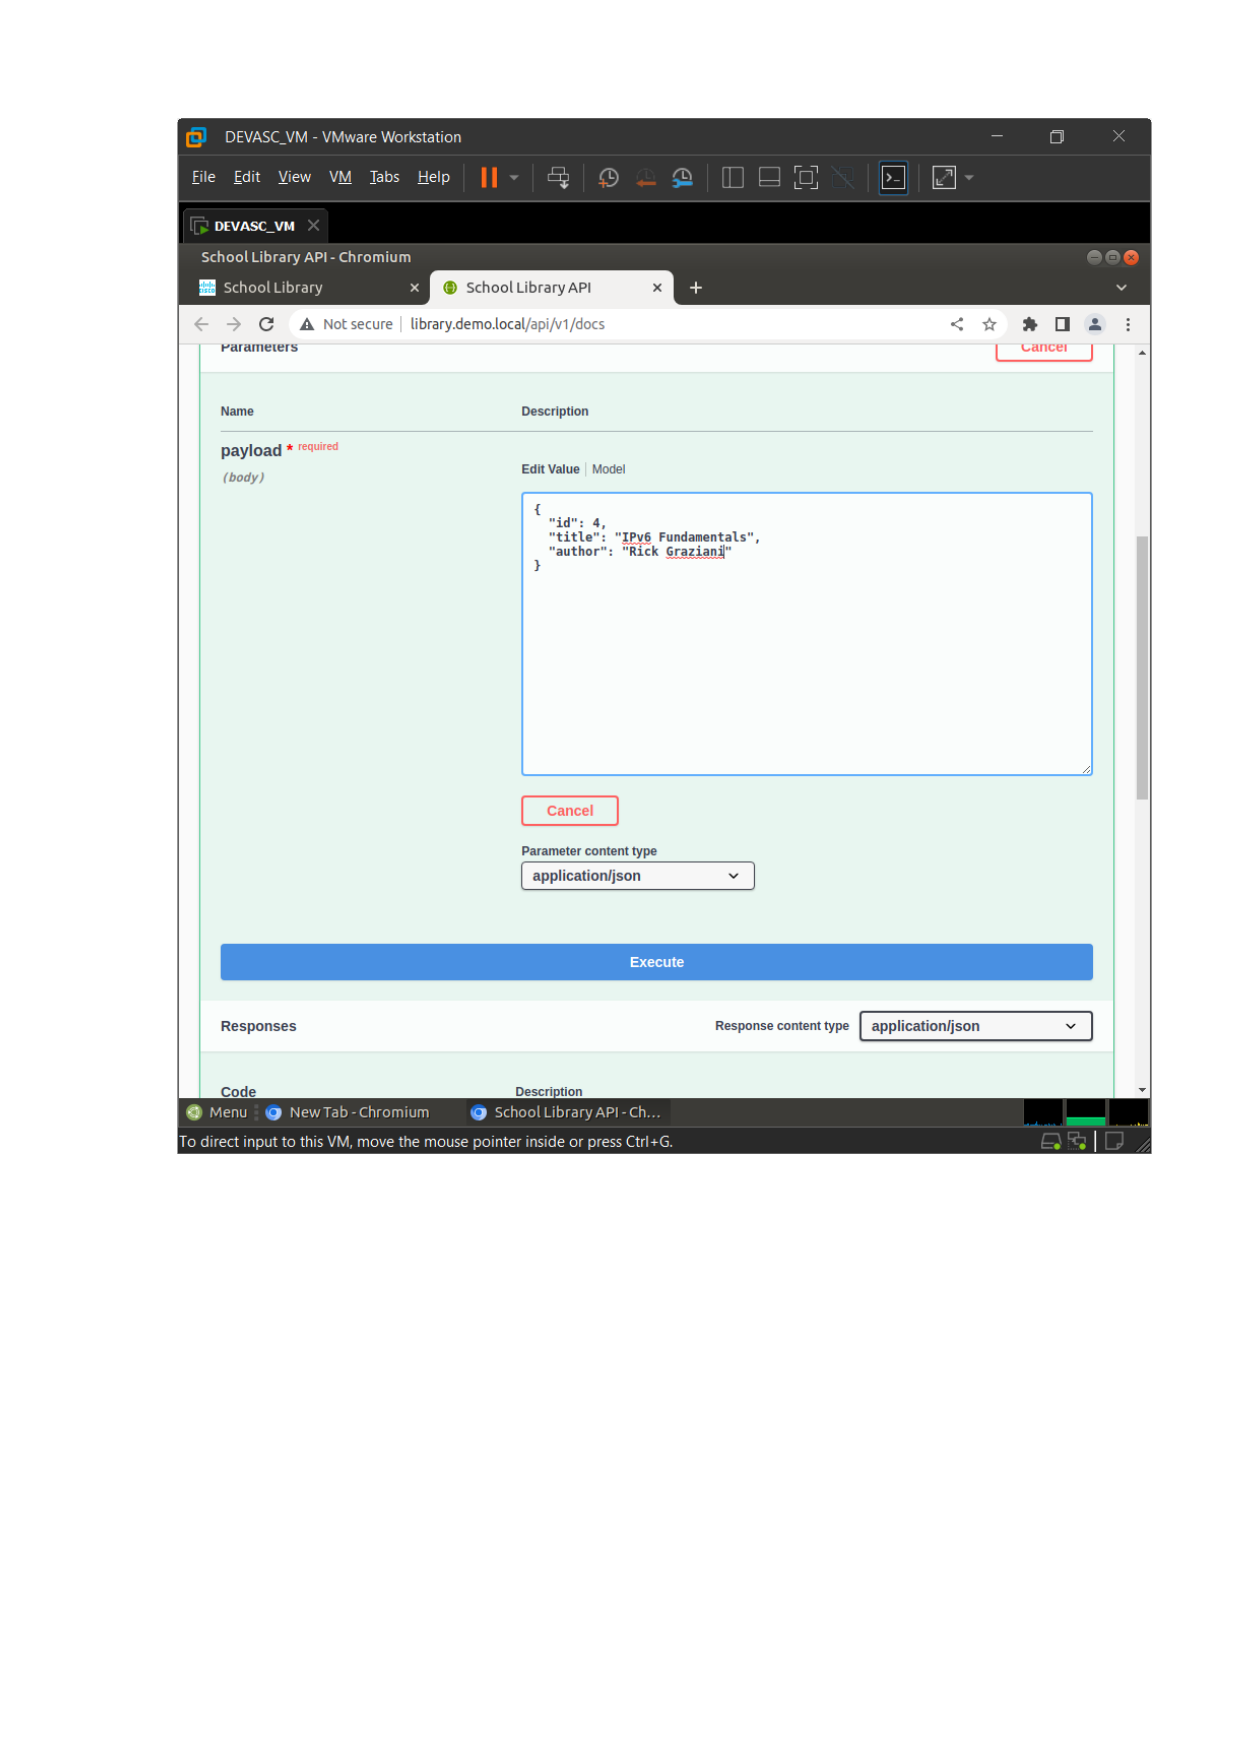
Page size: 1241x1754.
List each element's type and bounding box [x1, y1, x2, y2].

picture [177, 118, 1152, 1154]
